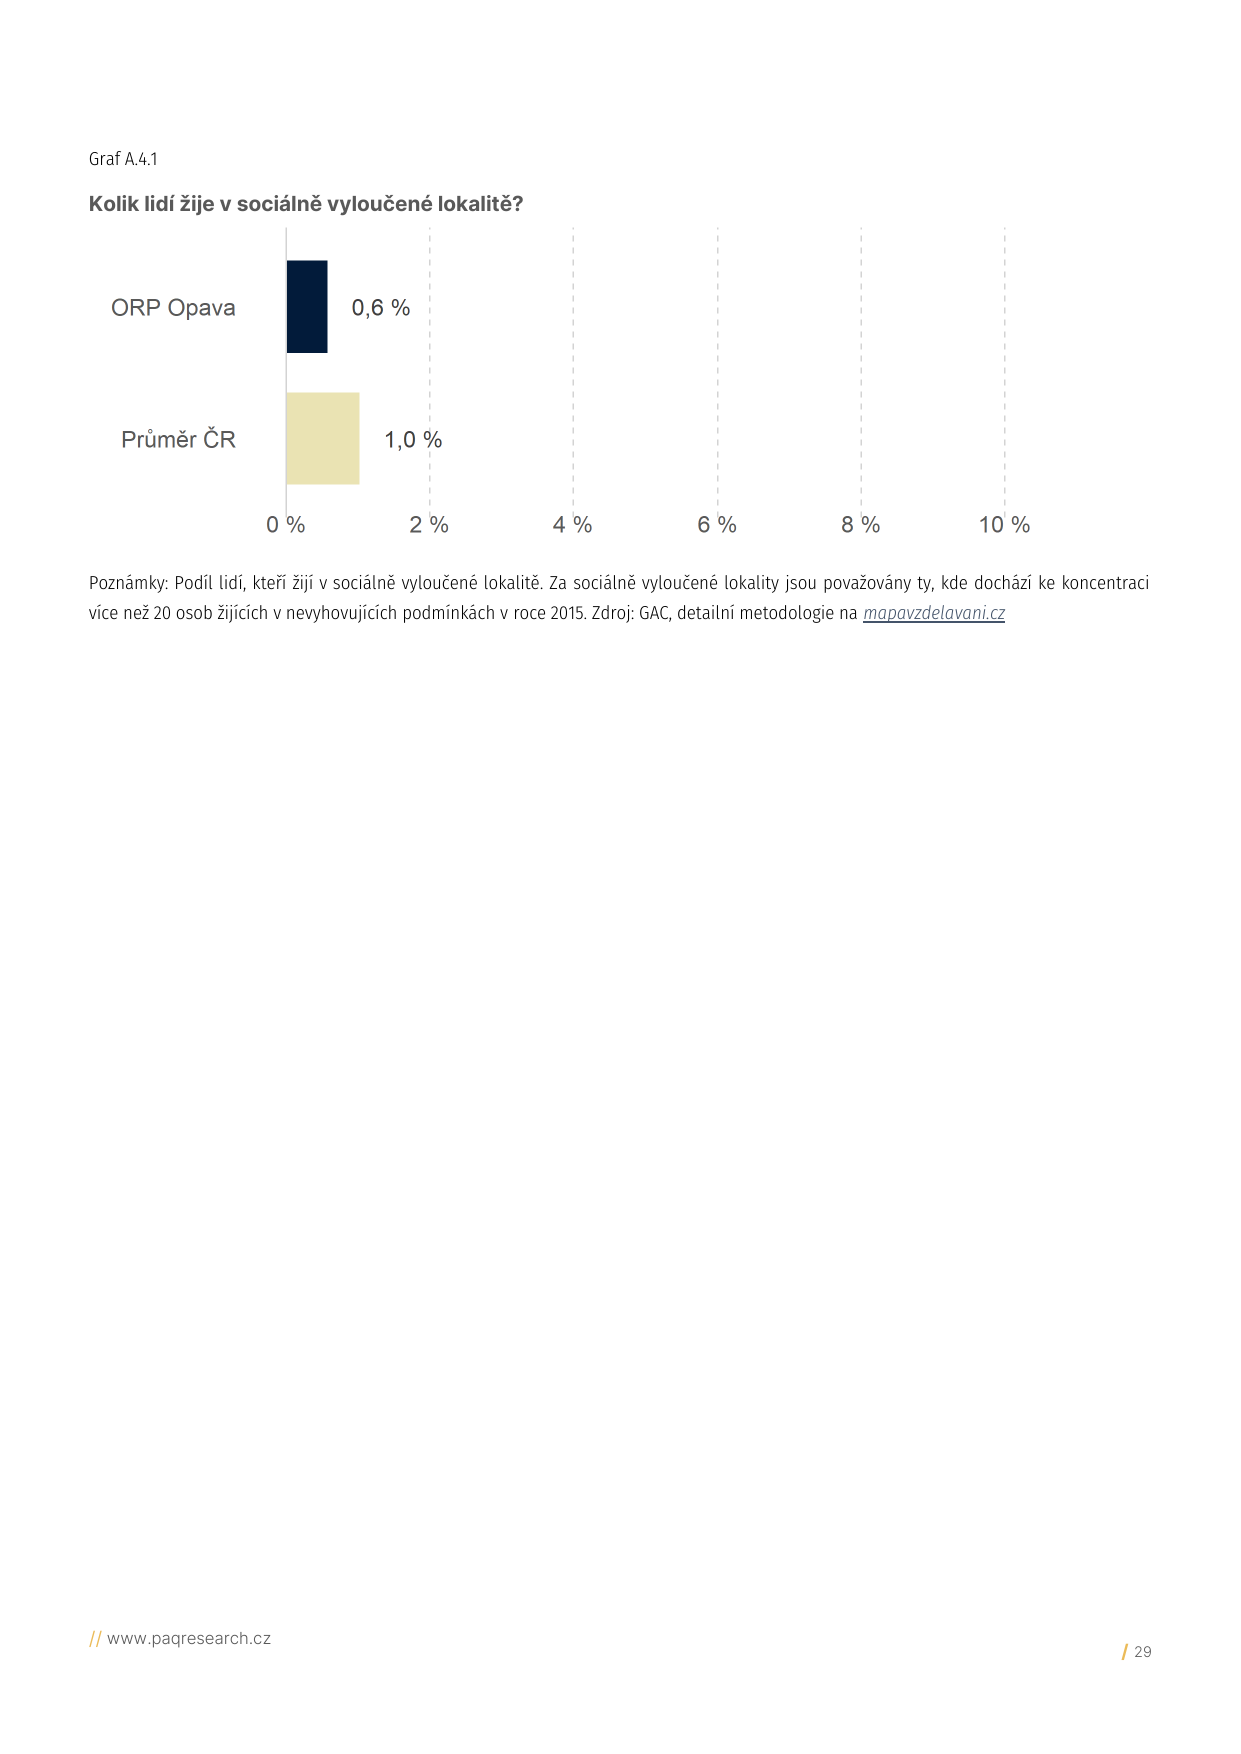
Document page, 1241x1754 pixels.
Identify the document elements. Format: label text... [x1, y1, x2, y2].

text Kolik lidí žije v sociálně vyloučené lokalitě? [89, 186, 1152, 216]
picture [88, 216, 1139, 548]
text Graf A.4.1 [89, 148, 1152, 170]
text Poznámky: Podíl lidí, kteří žijí v sociálně vyloučené lokalitě. Za sociálně vyloučené lokality jsou považovány ty, kde dochází ke koncentraci více než 20 osob žijících v nevyhovujících podmínkách v roce 2015. Zdroj: GAC, detailní metodologie na mapavzdelavani.cz [89, 564, 1152, 625]
